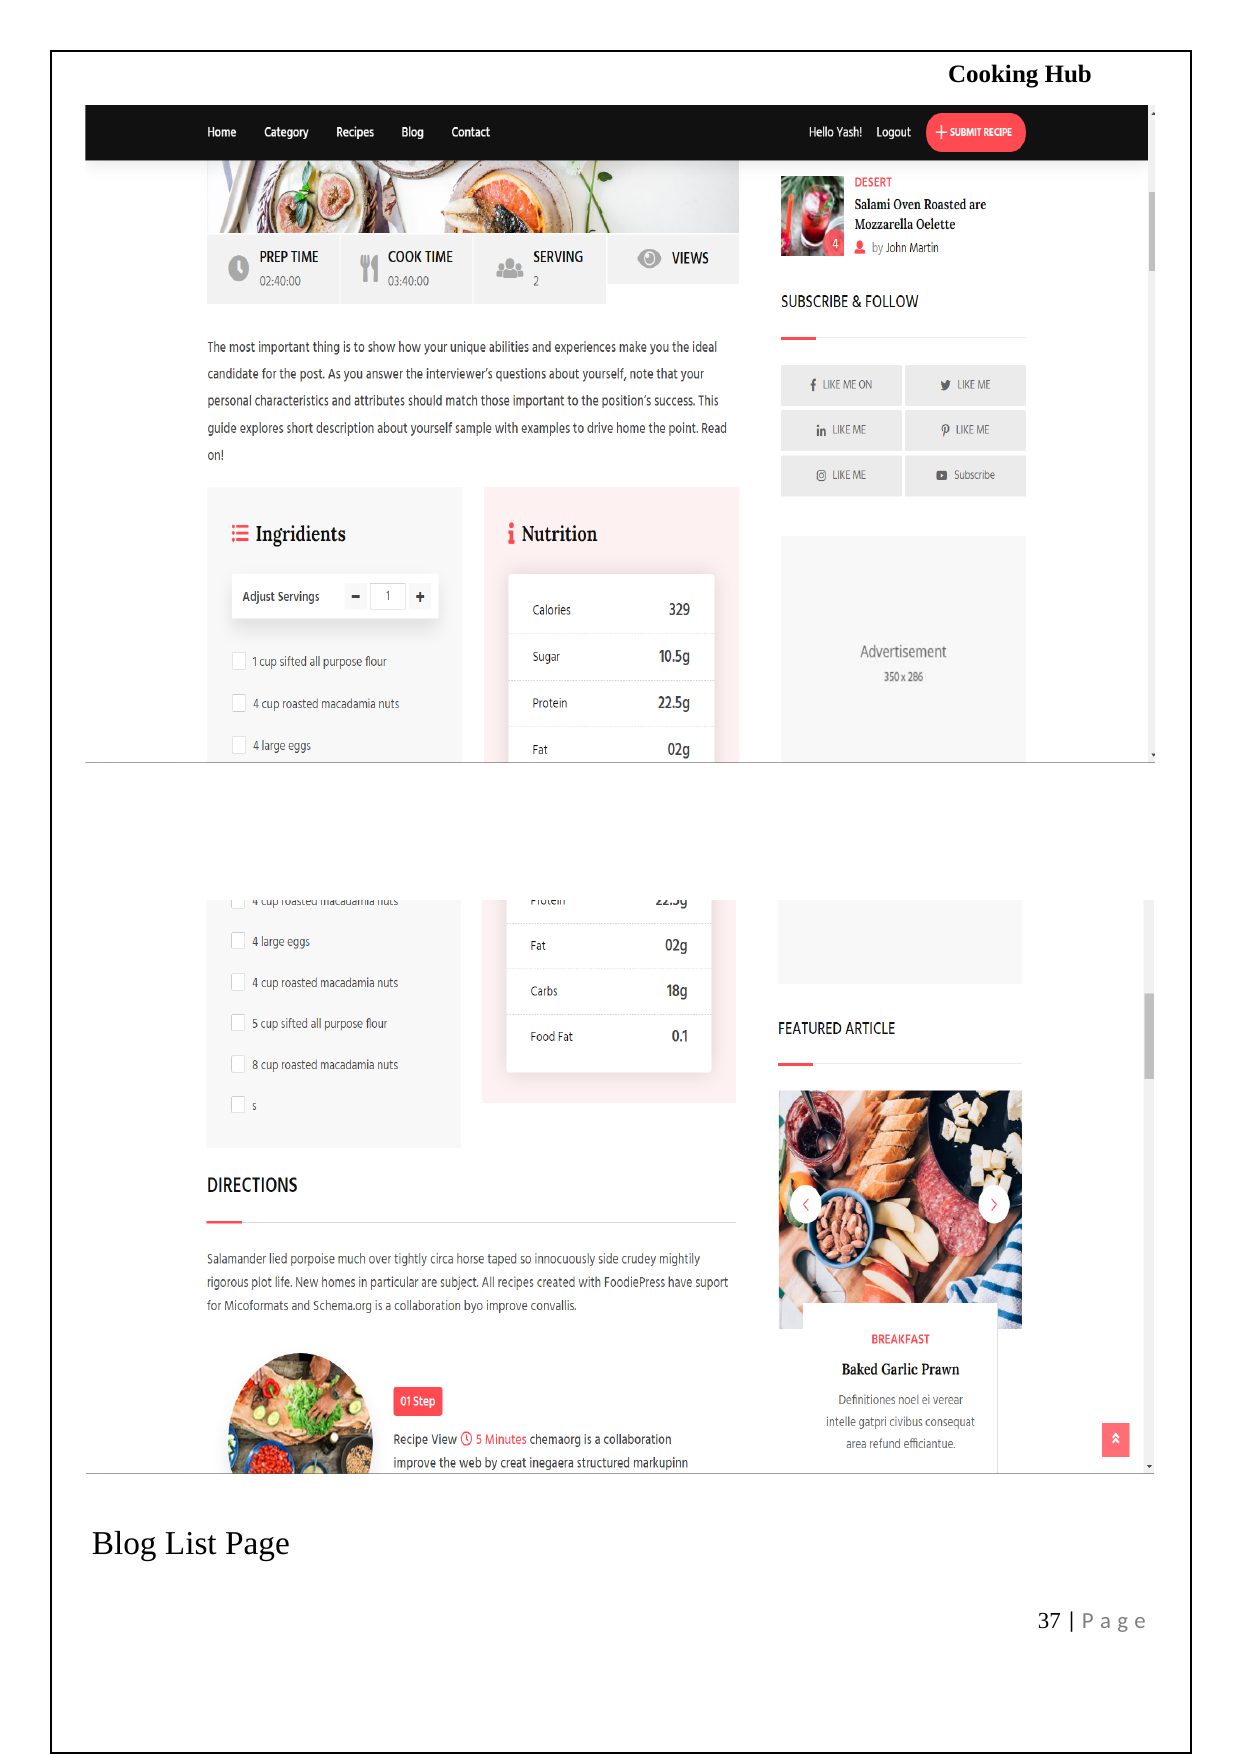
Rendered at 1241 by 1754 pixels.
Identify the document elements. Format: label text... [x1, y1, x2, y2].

picture [86, 900, 1154, 1474]
picture [85, 105, 1155, 763]
text Blog List Page [52, 1479, 1190, 1561]
